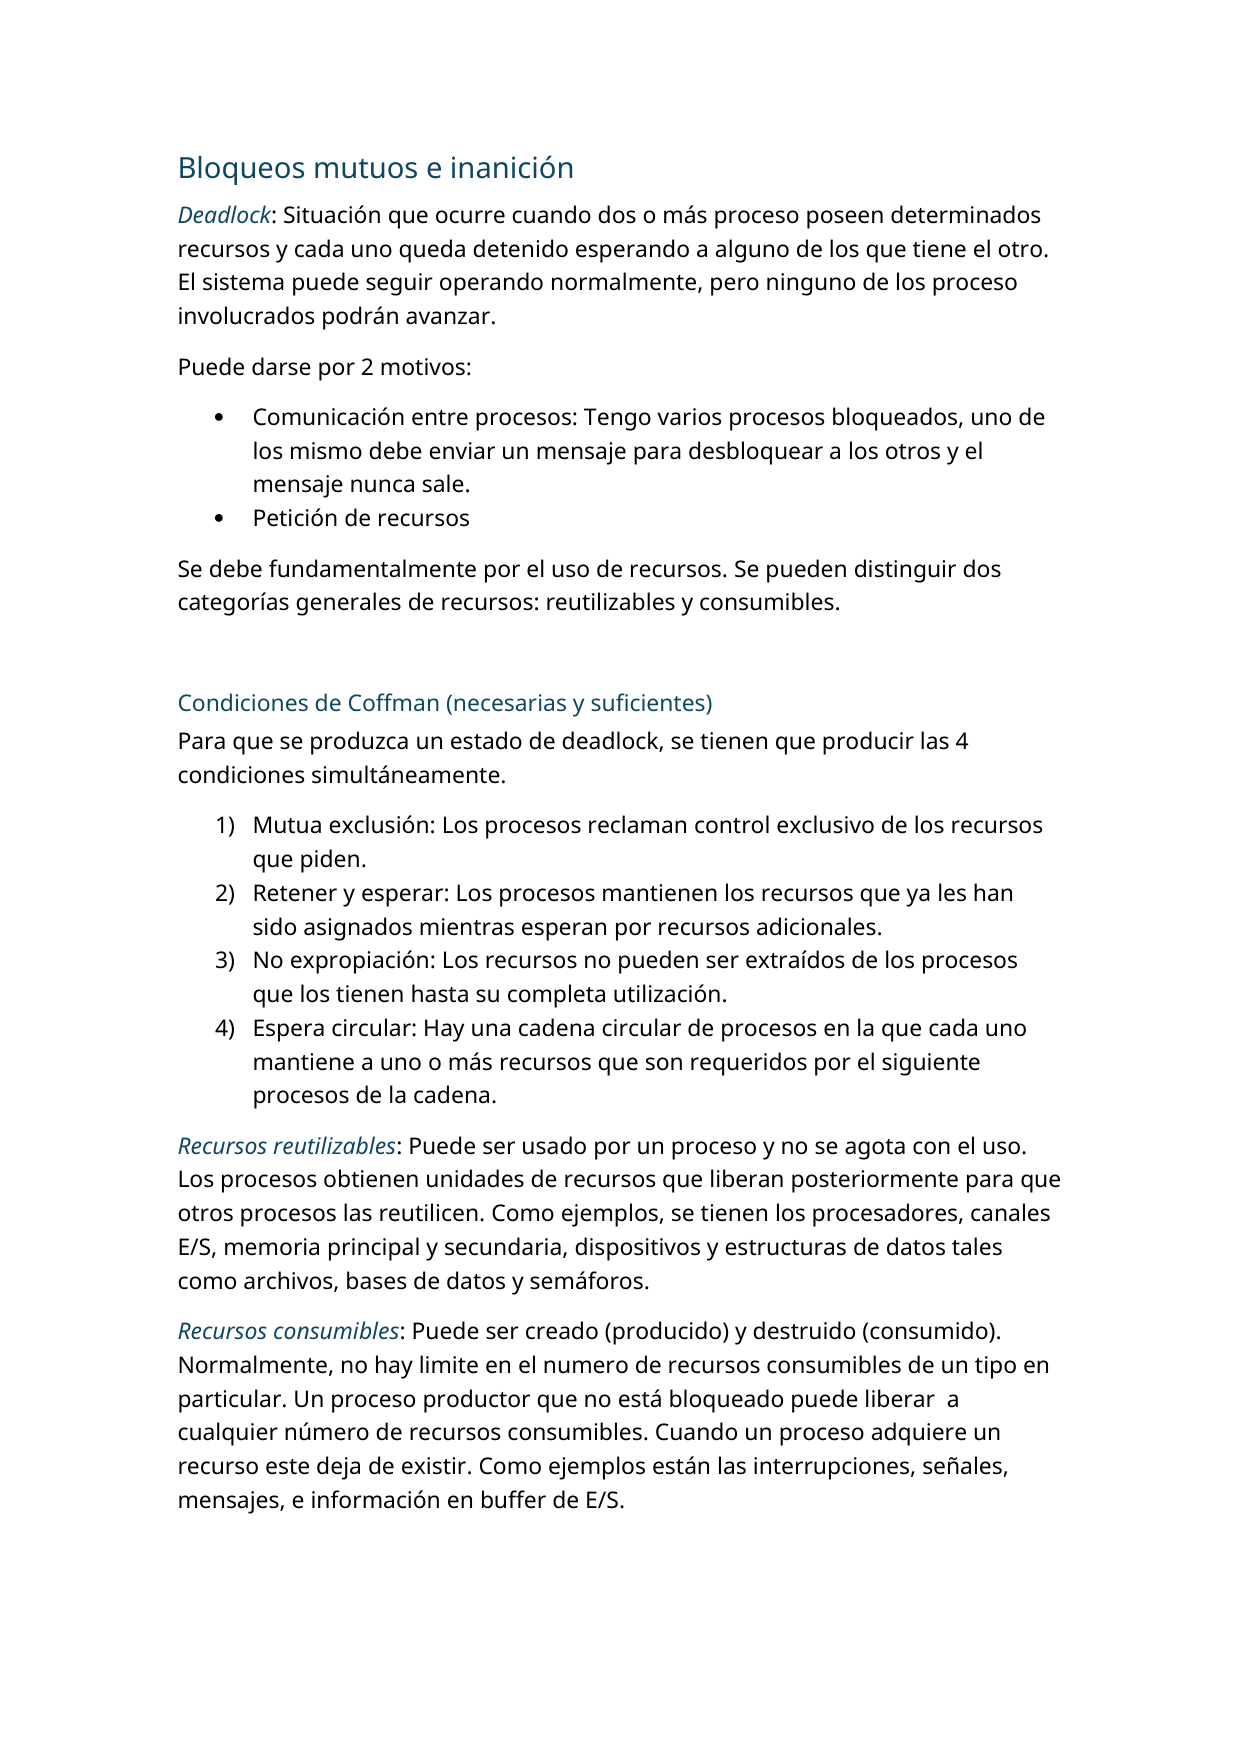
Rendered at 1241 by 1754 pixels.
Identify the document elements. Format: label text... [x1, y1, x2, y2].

list Mutua exclusión: Los procesos reclaman control exclusivo de los recursos que piden. [215, 809, 1063, 874]
list Espera circular: Hay una cadena circular de procesos en la que cada uno mantiene a uno o más recursos que son requeridos por el siguiente procesos de la cadena. [215, 1012, 1063, 1110]
text Se debe fundamentalmente por el uso de recursos. Se pueden distinguir dos categorías generales de recursos: reutilizables y consumibles. [177, 552, 1063, 617]
text Puede darse por 2 motivos: [177, 350, 1063, 382]
subtitle Bloqueos mutuos e inanición [177, 148, 1063, 187]
list Comunicación entre procesos: Tengo varios procesos bloqueados, uno de los mismo debe enviar un mensaje para desbloquear a los otros y el mensaje nunca sale. [215, 401, 1063, 499]
text Deadlock: Situación que ocurre cuando dos o más proceso poseen determinados recursos y cada uno queda detenido esperando a alguno de los que tiene el otro. El sistema puede seguir operando normalmente, pero ninguno de los proceso involucrados podrán avanzar. [177, 199, 1063, 331]
list Retener y esperar: Los procesos mantienen los recursos que ya les han sido asignados mientras esperan por recursos adicionales. [215, 877, 1063, 942]
text Recursos reutilizables: Puede ser usado por un proceso y no se agota con el uso. Los procesos obtienen unidades de recursos que liberan posteriormente para que otros procesos las reutilicen. Como ejemplos, se tienen los procesadores, canales E/S, memoria principal y secundaria, dispositivos y estructuras de datos tales como archivos, bases de datos y semáforos. [177, 1129, 1063, 1296]
text Para que se produzca un estado de deadlock, se tienen que producir las 4 condiciones simultáneamente. [177, 725, 1063, 790]
text Recursos consumibles: Puede ser creado (producido) y destruido (consumido). Normalmente, no hay limite en el numero de recursos consumibles de un tipo en particular. Un proceso productor que no está bloqueado puede liberar a cualquier número de recursos consumibles. Cuando un proceso adquiere un recurso este deja de existir. Como ejemplos están las interrupciones, señales, mensajes, e información en buffer de E/S. [177, 1315, 1063, 1515]
subtitle Condiciones de Coffman (necesarias y suficientes) [177, 687, 1063, 718]
list No expropiación: Los recursos no pueden ser extraídos de los procesos que los tienen hasta su completa utilización. [215, 944, 1063, 1009]
list Petición de recursos [215, 502, 1063, 533]
